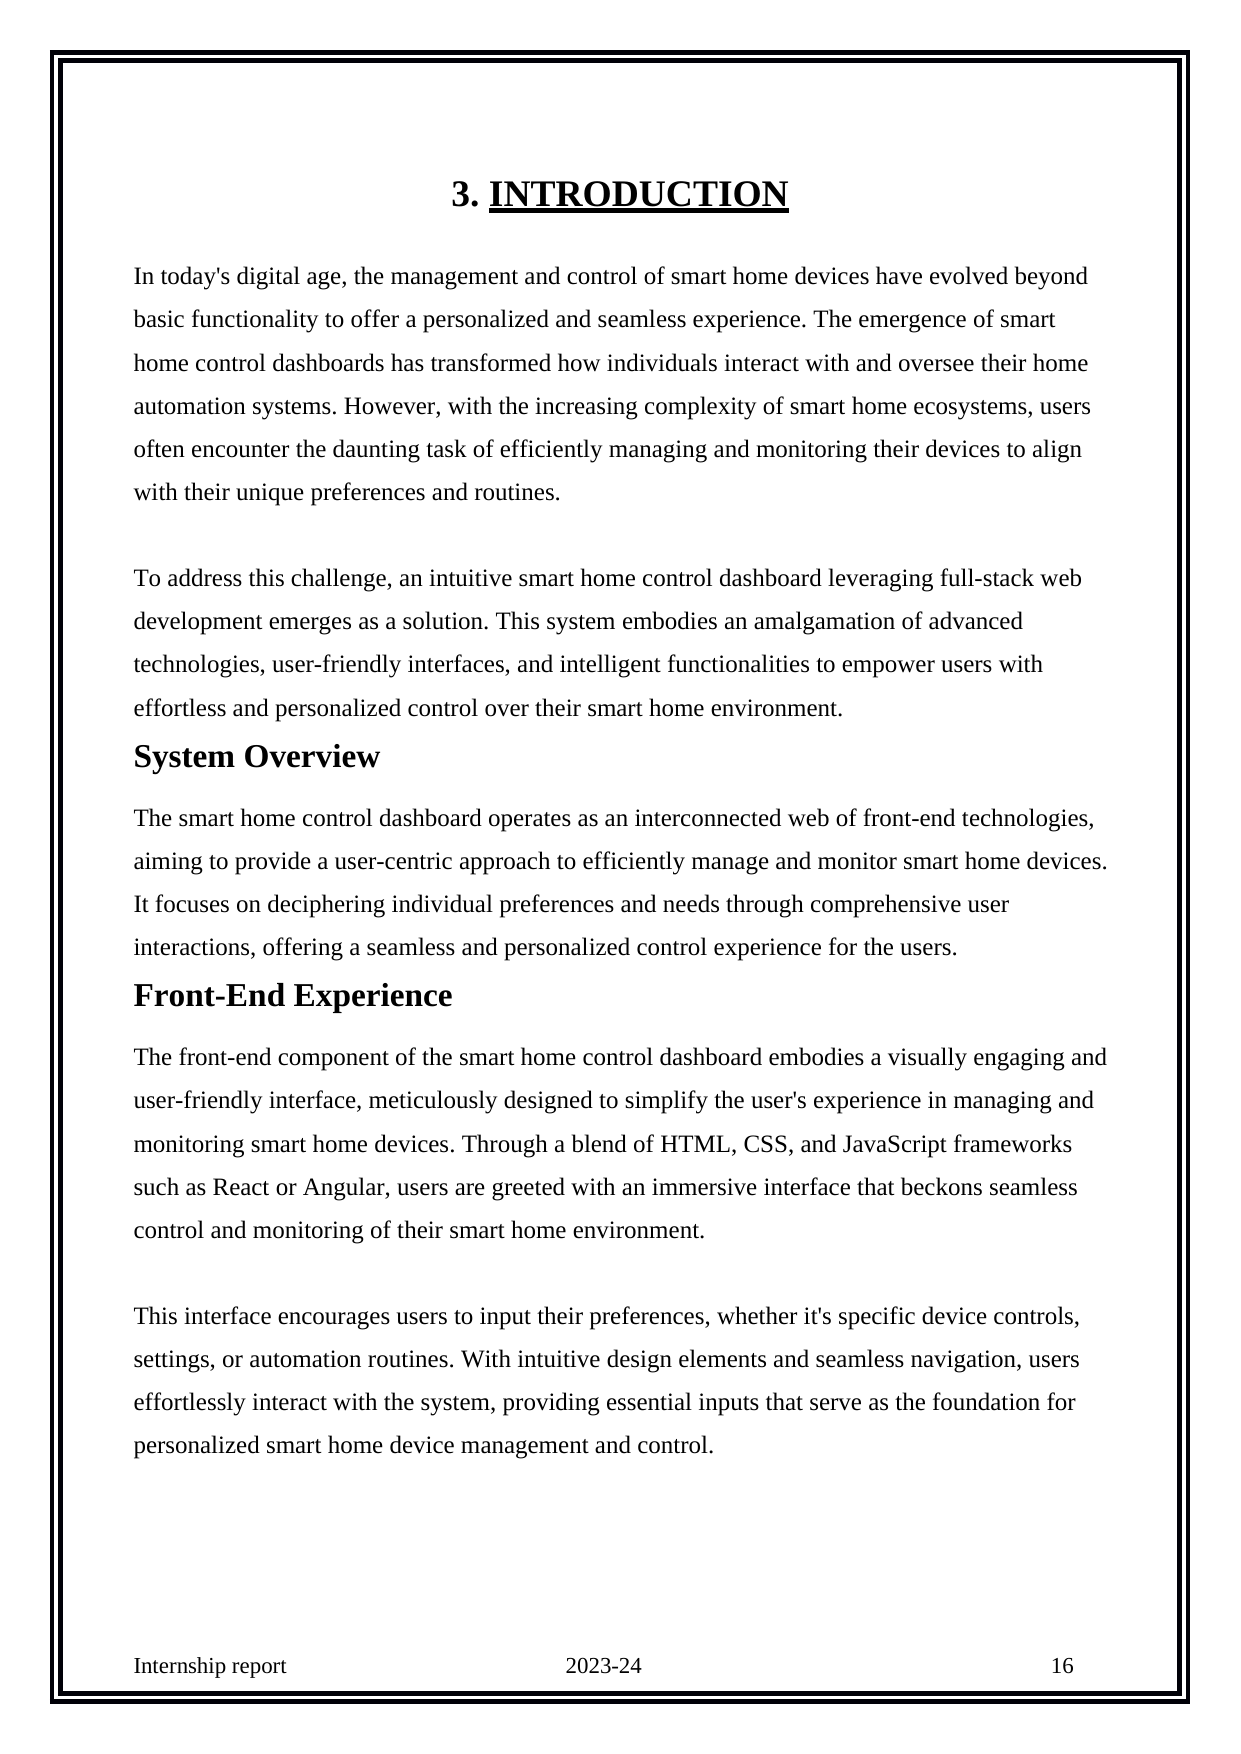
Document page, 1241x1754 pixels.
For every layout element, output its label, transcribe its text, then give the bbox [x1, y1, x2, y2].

text Front-End Experience [133, 975, 1113, 1014]
text System Overview [133, 736, 1113, 774]
text This interface encourages users to input their preferences, whether it's specific device controls, settings, or automation routines. With intuitive design elements and seamless navigation, users effortlessly interact with the system, providing essential inputs that serve as the foundation for personalized smart home device management and control. [133, 1301, 1113, 1459]
text The smart home control dashboard operates as an interconnected web of front-end technologies, aiming to provide a user-centric approach to efficiently manage and monitor smart home devices. It focuses on deciphering individual preferences and needs through comprehensive user interactions, offering a seamless and personalized control experience for the users. [133, 803, 1113, 961]
text To address this challenge, an intuitive smart home control dashboard leveraging full-stack web development emerges as a solution. This system embodies an amalgamation of advanced technologies, user-friendly interfaces, and intelligent functionalities to empower users with effortless and personalized control over their smart home environment. [133, 563, 1113, 721]
list INTRODUCTION [451, 171, 1113, 214]
text The front-end component of the smart home control dashboard embodies a visually engaging and user-friendly interface, meticulously designed to simplify the user's experience in managing and monitoring smart home devices. Through a blend of HTML, CSS, and JavaScript frameworks such as React or Angular, users are greeted with an immersive interface that beckons seamless control and monitoring of their smart home environment. [133, 1042, 1113, 1244]
text In today's digital age, the management and control of smart home devices have evolved beyond basic functionality to offer a personalized and seamless experience. The emergence of smart home control dashboards has transformed how individuals interact with and oversee their home automation systems. However, with the increasing complexity of smart home ecosystems, users often encounter the daunting task of efficiently managing and monitoring their devices to align with their unique preferences and routines. [133, 261, 1113, 506]
